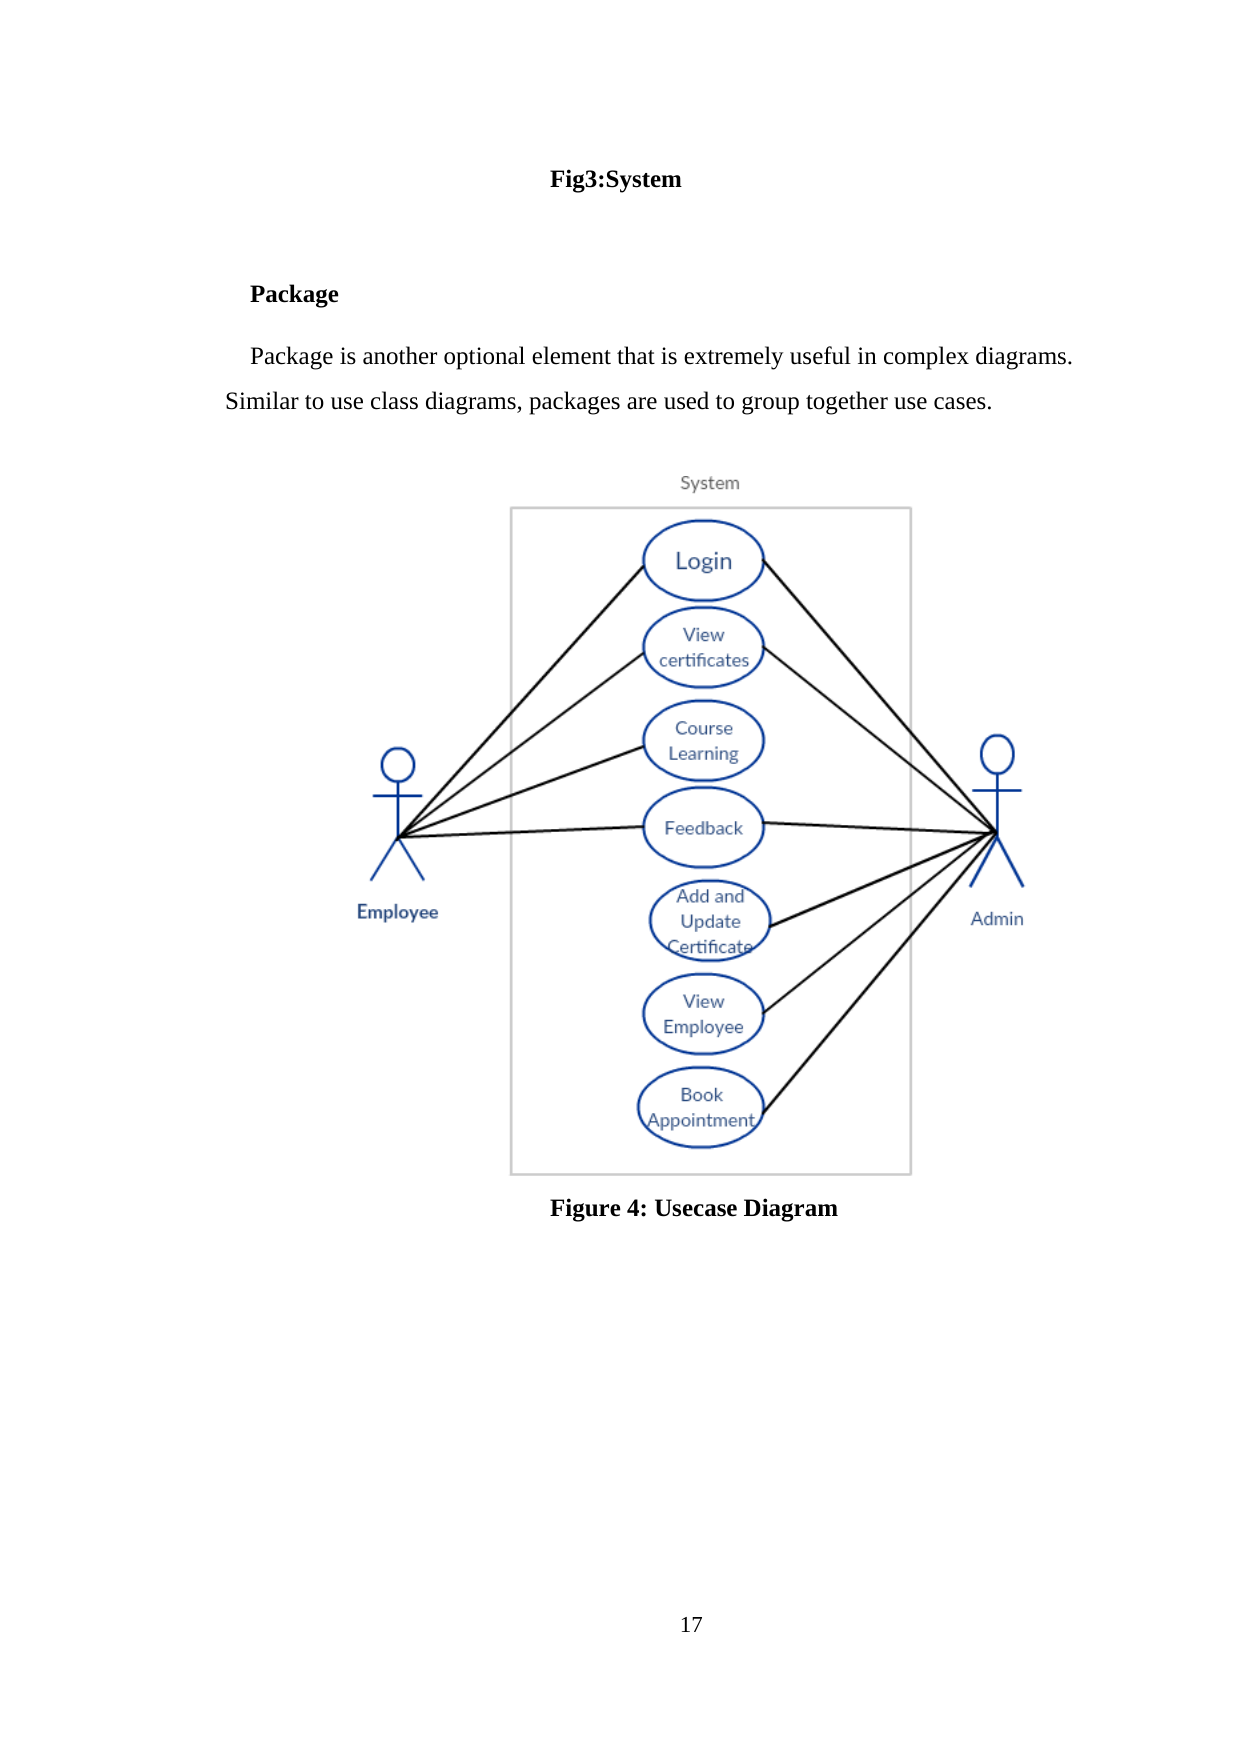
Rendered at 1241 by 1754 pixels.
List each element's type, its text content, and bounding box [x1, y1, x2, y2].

picture [225, 476, 1188, 1192]
subtitle Fig3:System [175, 164, 1207, 193]
text Figure 4: Usecase Diagram [175, 1193, 1207, 1221]
subtitle Package [175, 279, 1207, 308]
text Similar to use class diagrams, packages are used to group together use cases. [225, 386, 1207, 415]
text Package is another optional element that is extremely useful in complex diagrams. [175, 341, 1207, 370]
